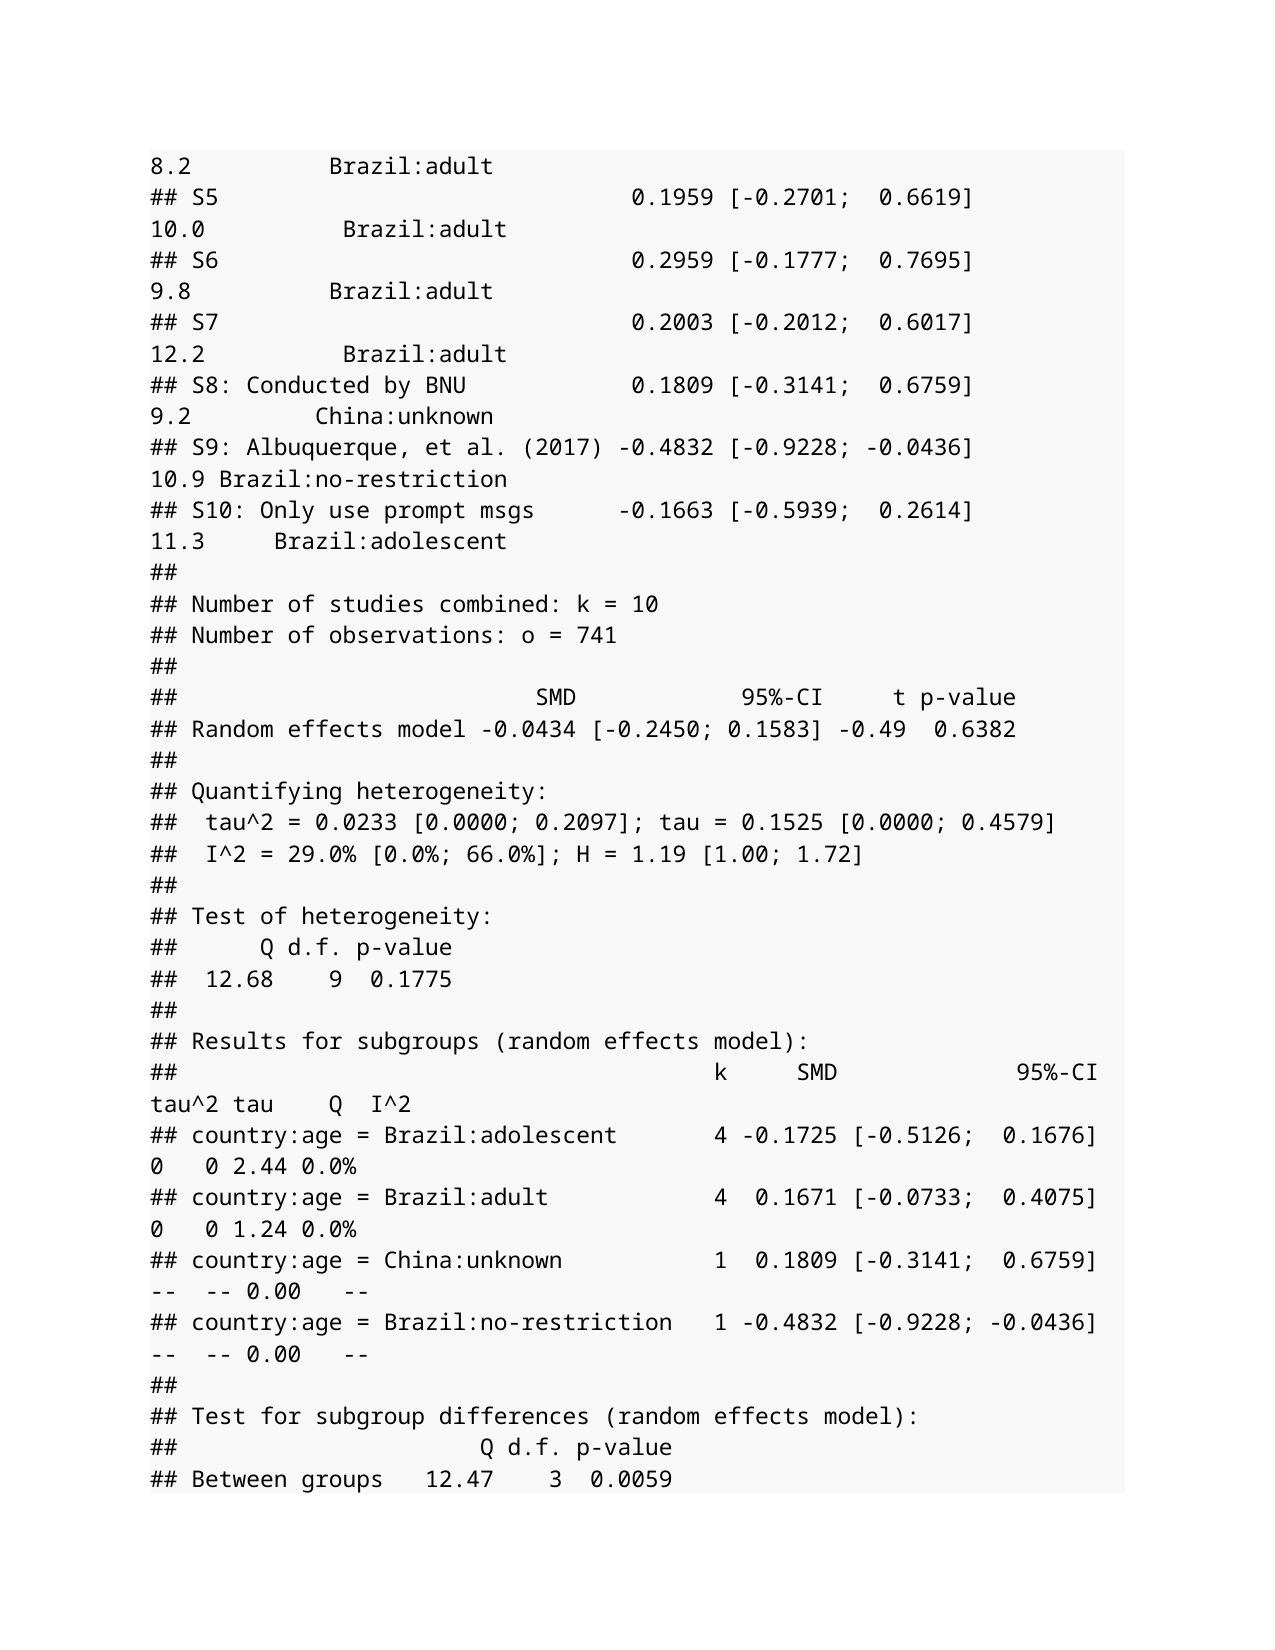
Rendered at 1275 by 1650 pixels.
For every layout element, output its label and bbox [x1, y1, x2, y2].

text [150, 150, 1125, 1494]
